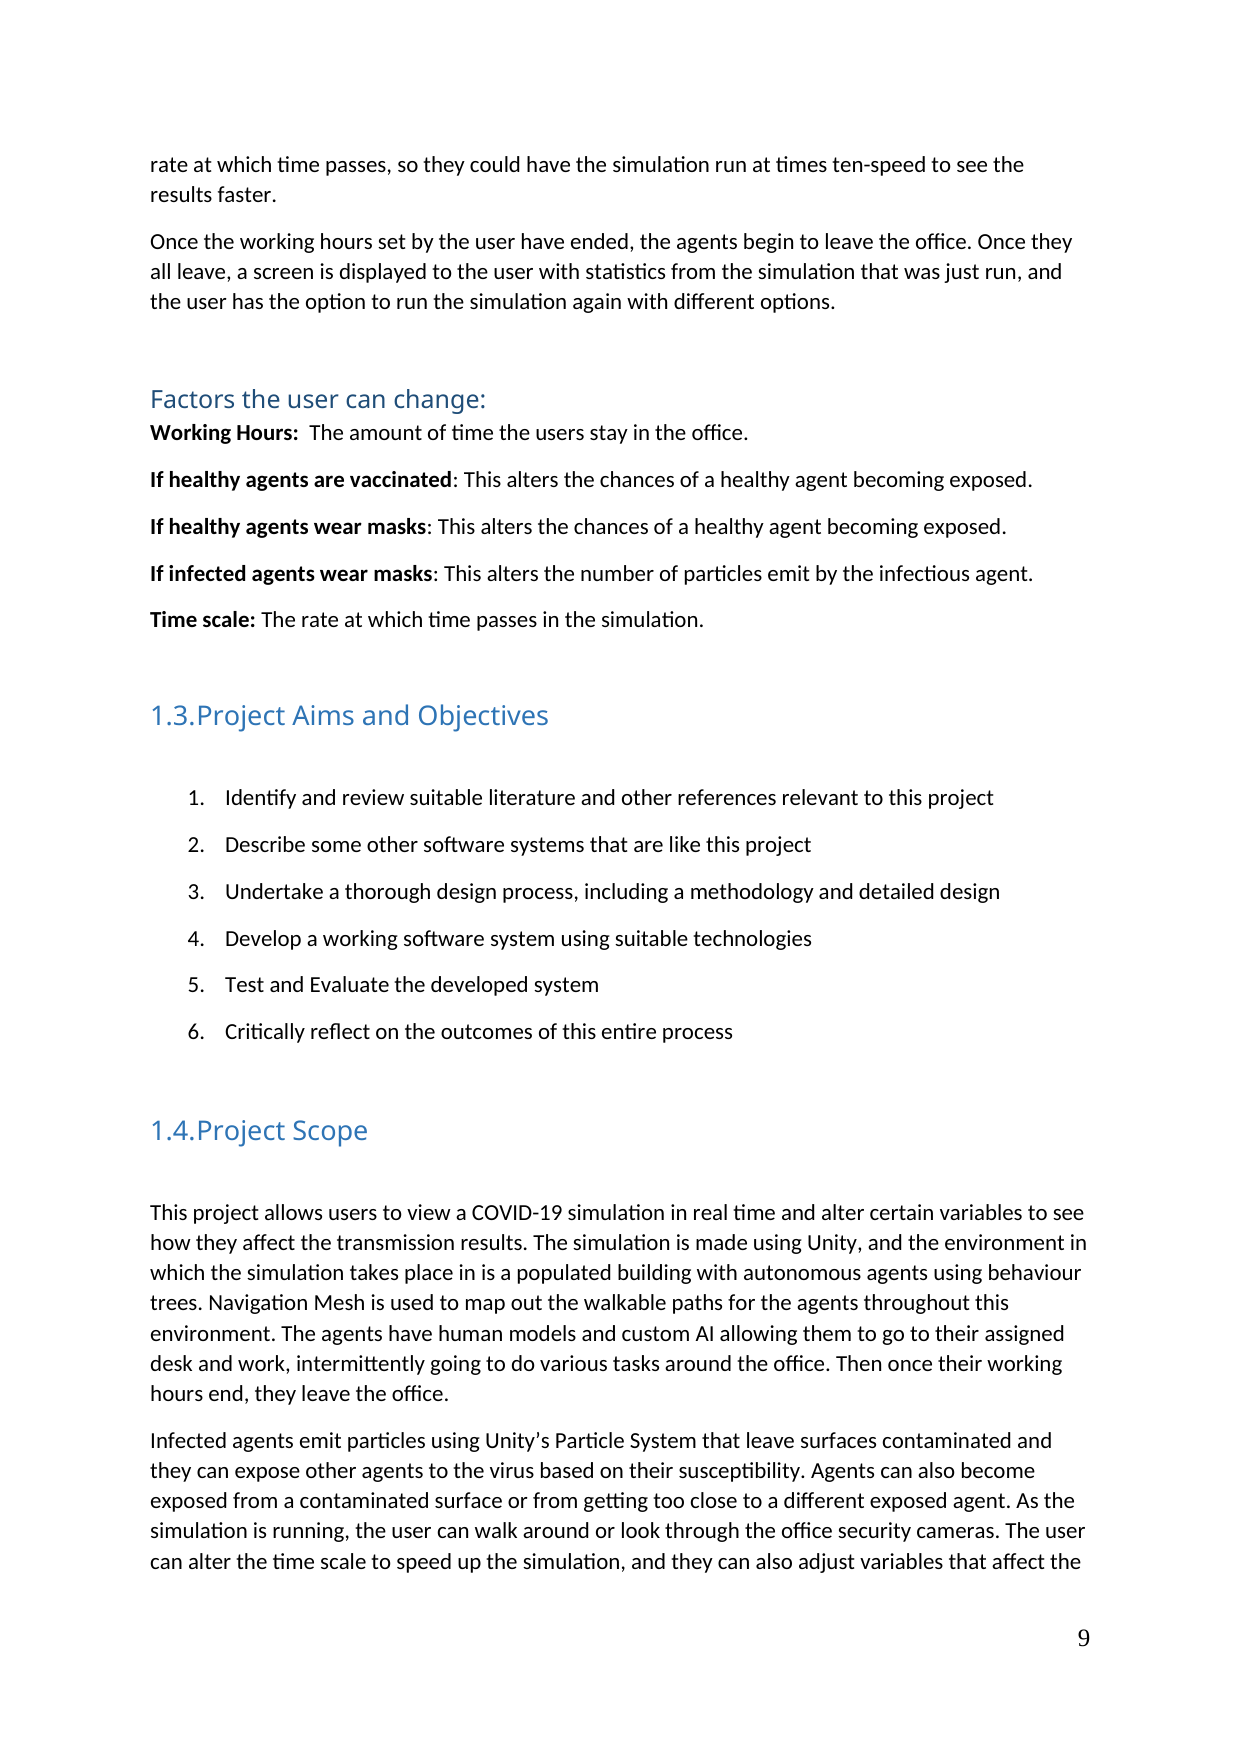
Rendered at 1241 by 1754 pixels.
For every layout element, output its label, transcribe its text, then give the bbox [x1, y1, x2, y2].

list Test and Evaluate the developed system [187, 971, 1090, 998]
text This project allows users to view a COVID-19 simulation in real time and alter certain variables to see how they affect the transmission results. The simulation is made using Unity, and the environment in which the simulation takes place in is a populated building with autonomous agents using behaviour trees. Navigation Mesh is used to map out the walkable paths for the agents throughout this environment. The agents have human models and custom AI allowing them to go to their assigned desk and work, intermittently going to do various tasks around the office. Then once their working hours end, they leave the office. [150, 1198, 1090, 1407]
text Once the working hours set by the user have ended, the agents begin to leave the office. Once they all leave, a screen is displayed to the user with statistics from the simulation that was just run, and the user has the option to run the simulation again with different options. [150, 227, 1090, 316]
list Describe some other software systems that are like this project [187, 830, 1090, 858]
subtitle Project Aims and Objectives [150, 696, 1090, 733]
text Time scale: The rate at which time passes in the simulation. [150, 606, 1090, 633]
text Working Hours: The amount of time the users stay in the office. [150, 418, 1090, 446]
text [150, 1426, 1090, 1575]
list Critically reflect on the outcomes of this entire process [187, 1017, 1090, 1045]
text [150, 150, 1090, 208]
subtitle Project Scope [150, 1111, 1090, 1148]
text If healthy agents are vaccinated: This alters the chances of a healthy agent becoming exposed. [150, 465, 1090, 493]
list Undertake a thorough design process, including a methodology and detailed design [187, 877, 1090, 905]
subtitle Factors the user can change: [150, 381, 1090, 415]
text If healthy agents wear masks: This alters the chances of a healthy agent becoming exposed. [150, 512, 1090, 540]
list Identify and review suitable literature and other references relevant to this project [187, 783, 1090, 811]
list Develop a working software system using suitable technologies [187, 924, 1090, 952]
text If infected agents wear masks: This alters the number of particles emit by the infectious agent. [150, 559, 1090, 587]
